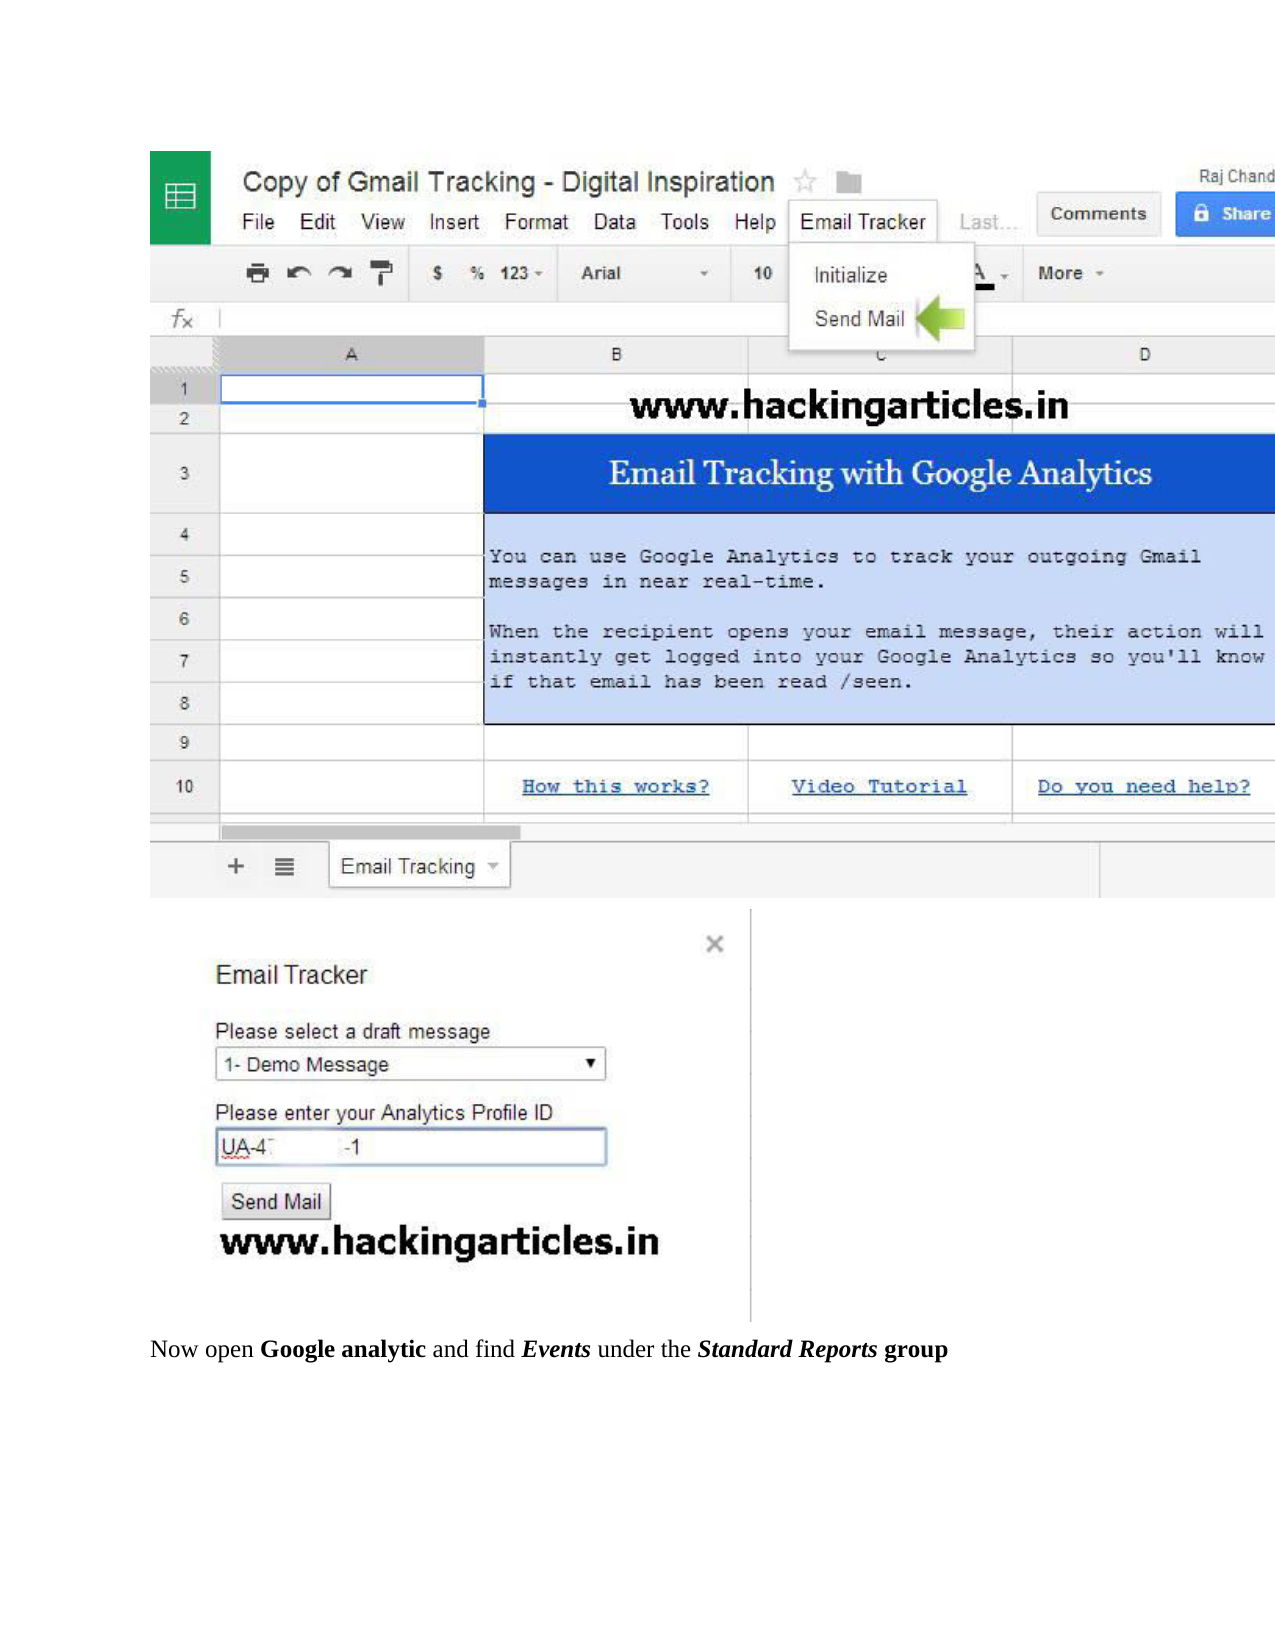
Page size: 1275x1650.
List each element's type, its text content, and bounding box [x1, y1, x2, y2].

picture [150, 909, 752, 1322]
text Now open Google analytic and find Events under the Standard Reports group [150, 1334, 1096, 1363]
picture [150, 151, 1275, 898]
